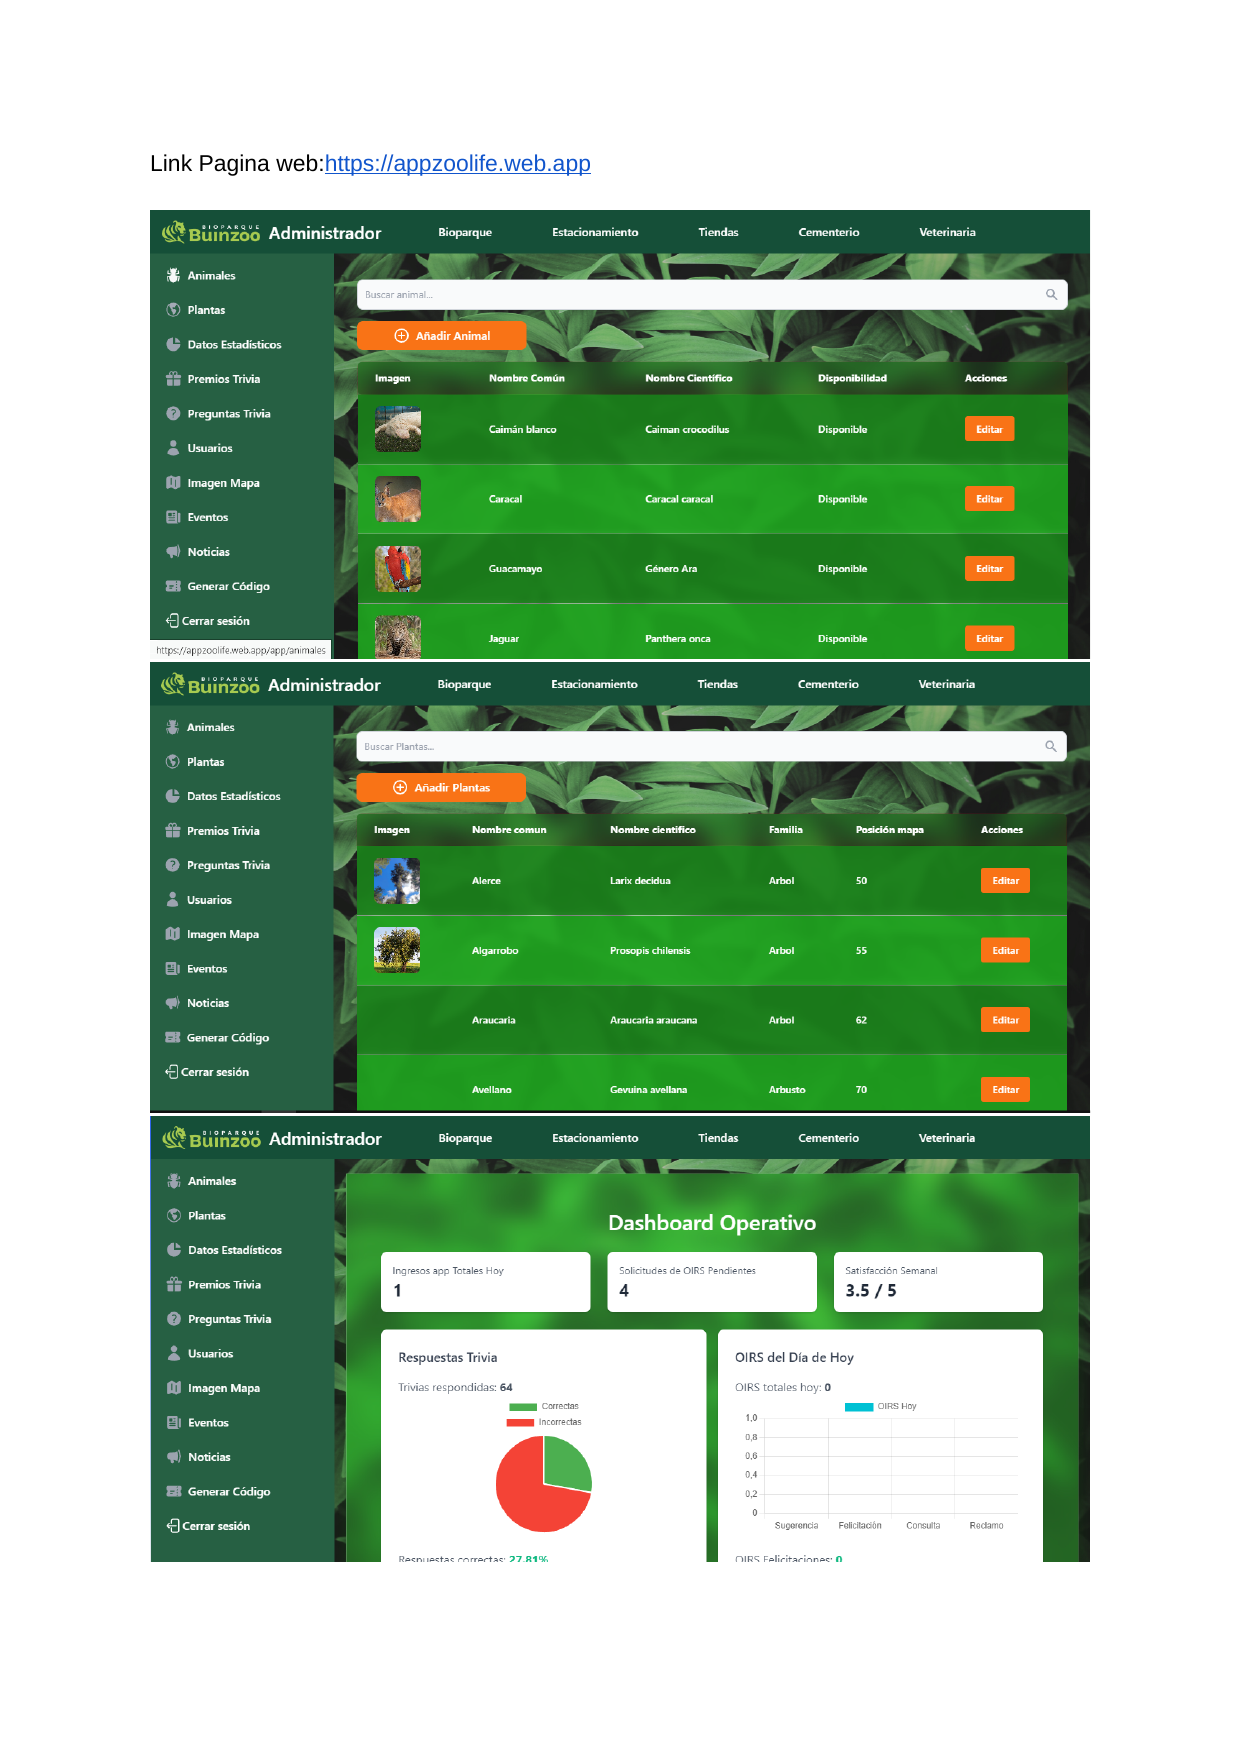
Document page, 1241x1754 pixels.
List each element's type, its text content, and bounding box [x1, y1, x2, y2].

picture [150, 662, 1091, 1113]
text Link Pagina web:https://appzoolife.web.app [150, 150, 1090, 176]
picture [150, 1116, 1091, 1562]
picture [150, 210, 1091, 659]
